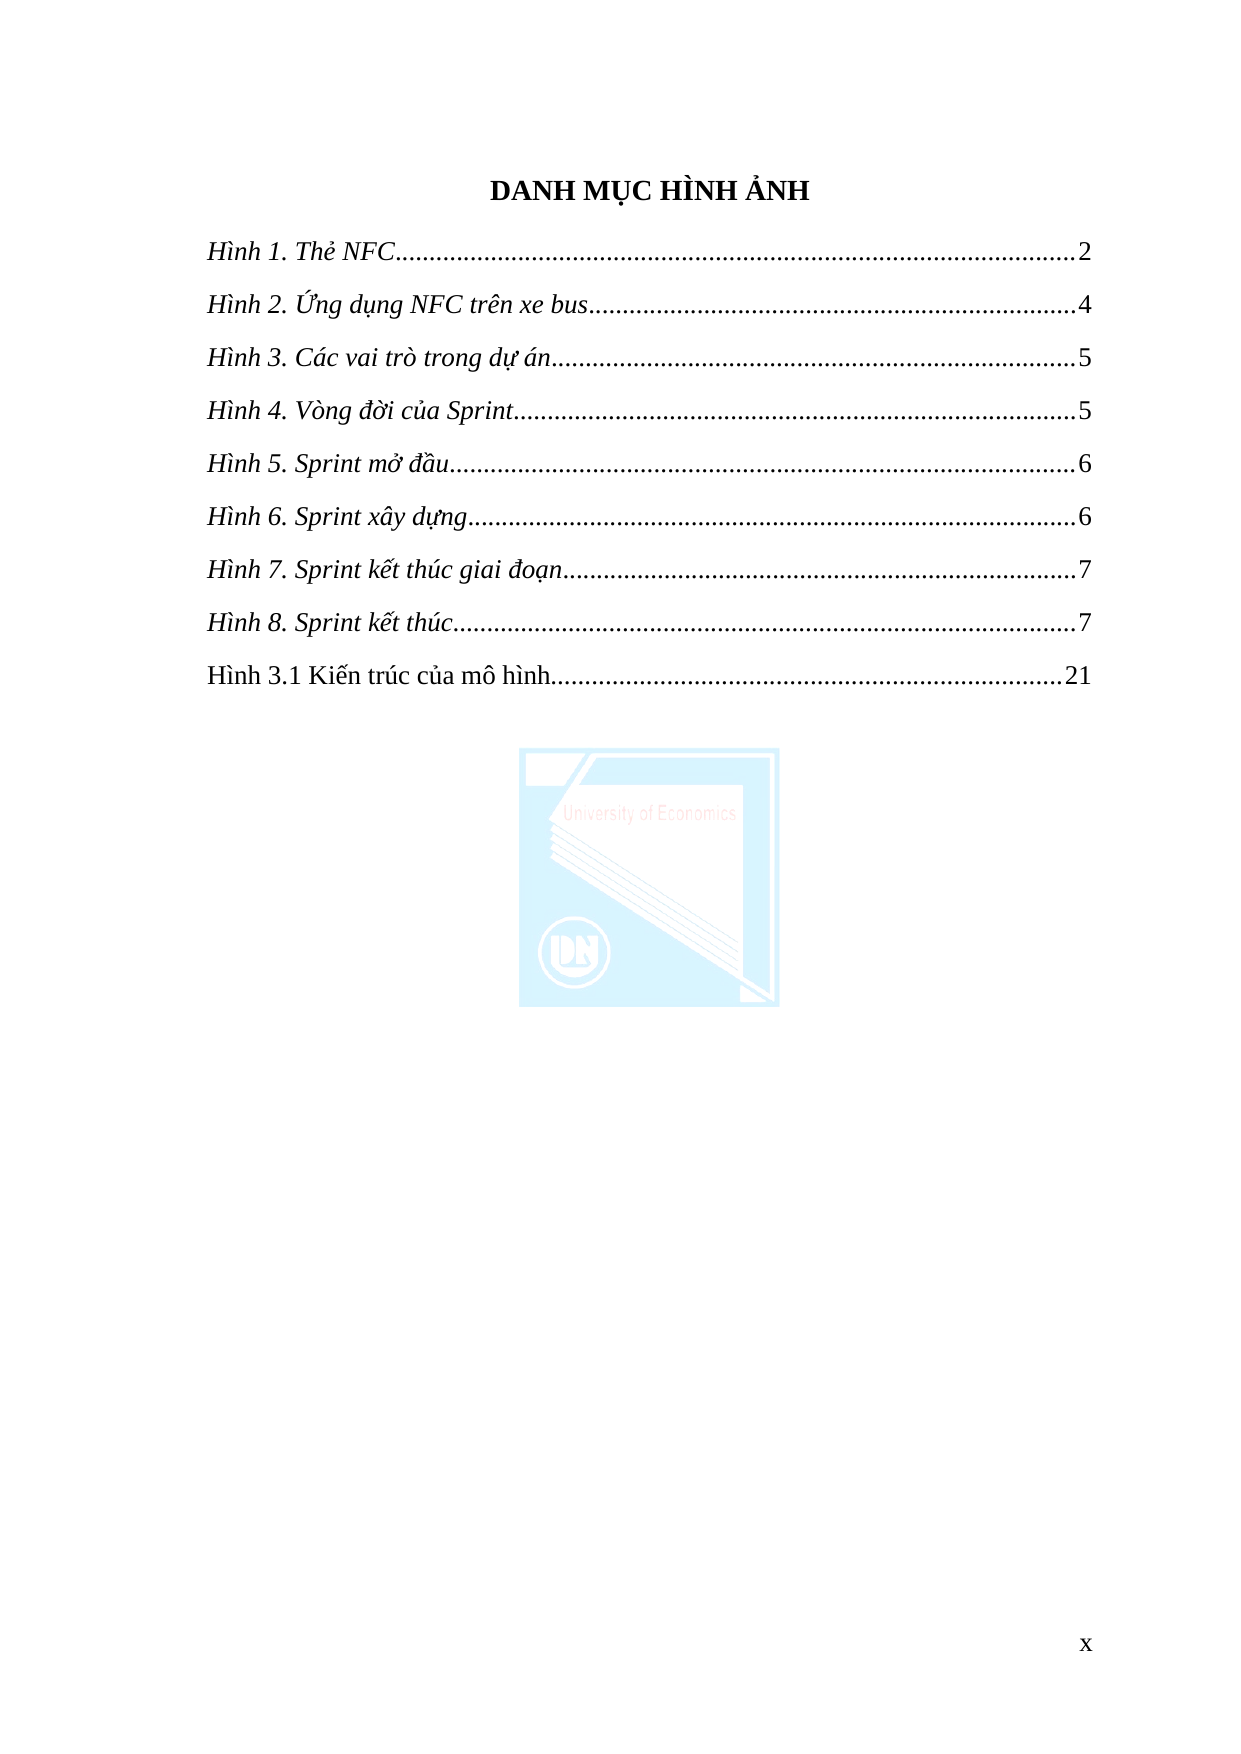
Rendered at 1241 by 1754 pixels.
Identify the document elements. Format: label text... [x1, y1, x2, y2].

text Hình 7. Sprint kết thúc giai đoạn 7 [207, 553, 1092, 584]
text Hình 8. Sprint kết thúc 7 [207, 606, 1092, 637]
text Hình 3. Các vai trò trong dự án 5 [207, 341, 1092, 372]
text Hình 1. Thẻ NFC 2 [207, 236, 1092, 267]
subtitle DANH MỤC HÌNH ẢNH [207, 173, 1092, 206]
text Hình 5. Sprint mở đầu 6 [207, 447, 1092, 478]
text Hình 3.1 Kiến trúc của mô hình 21 [207, 659, 1092, 690]
text Hình 2. Ứng dụng NFC trên xe bus 4 [207, 288, 1092, 319]
text Hình 4. Vòng đời của Sprint 5 [207, 394, 1092, 425]
text Hình 6. Sprint xây dựng 6 [207, 500, 1092, 531]
